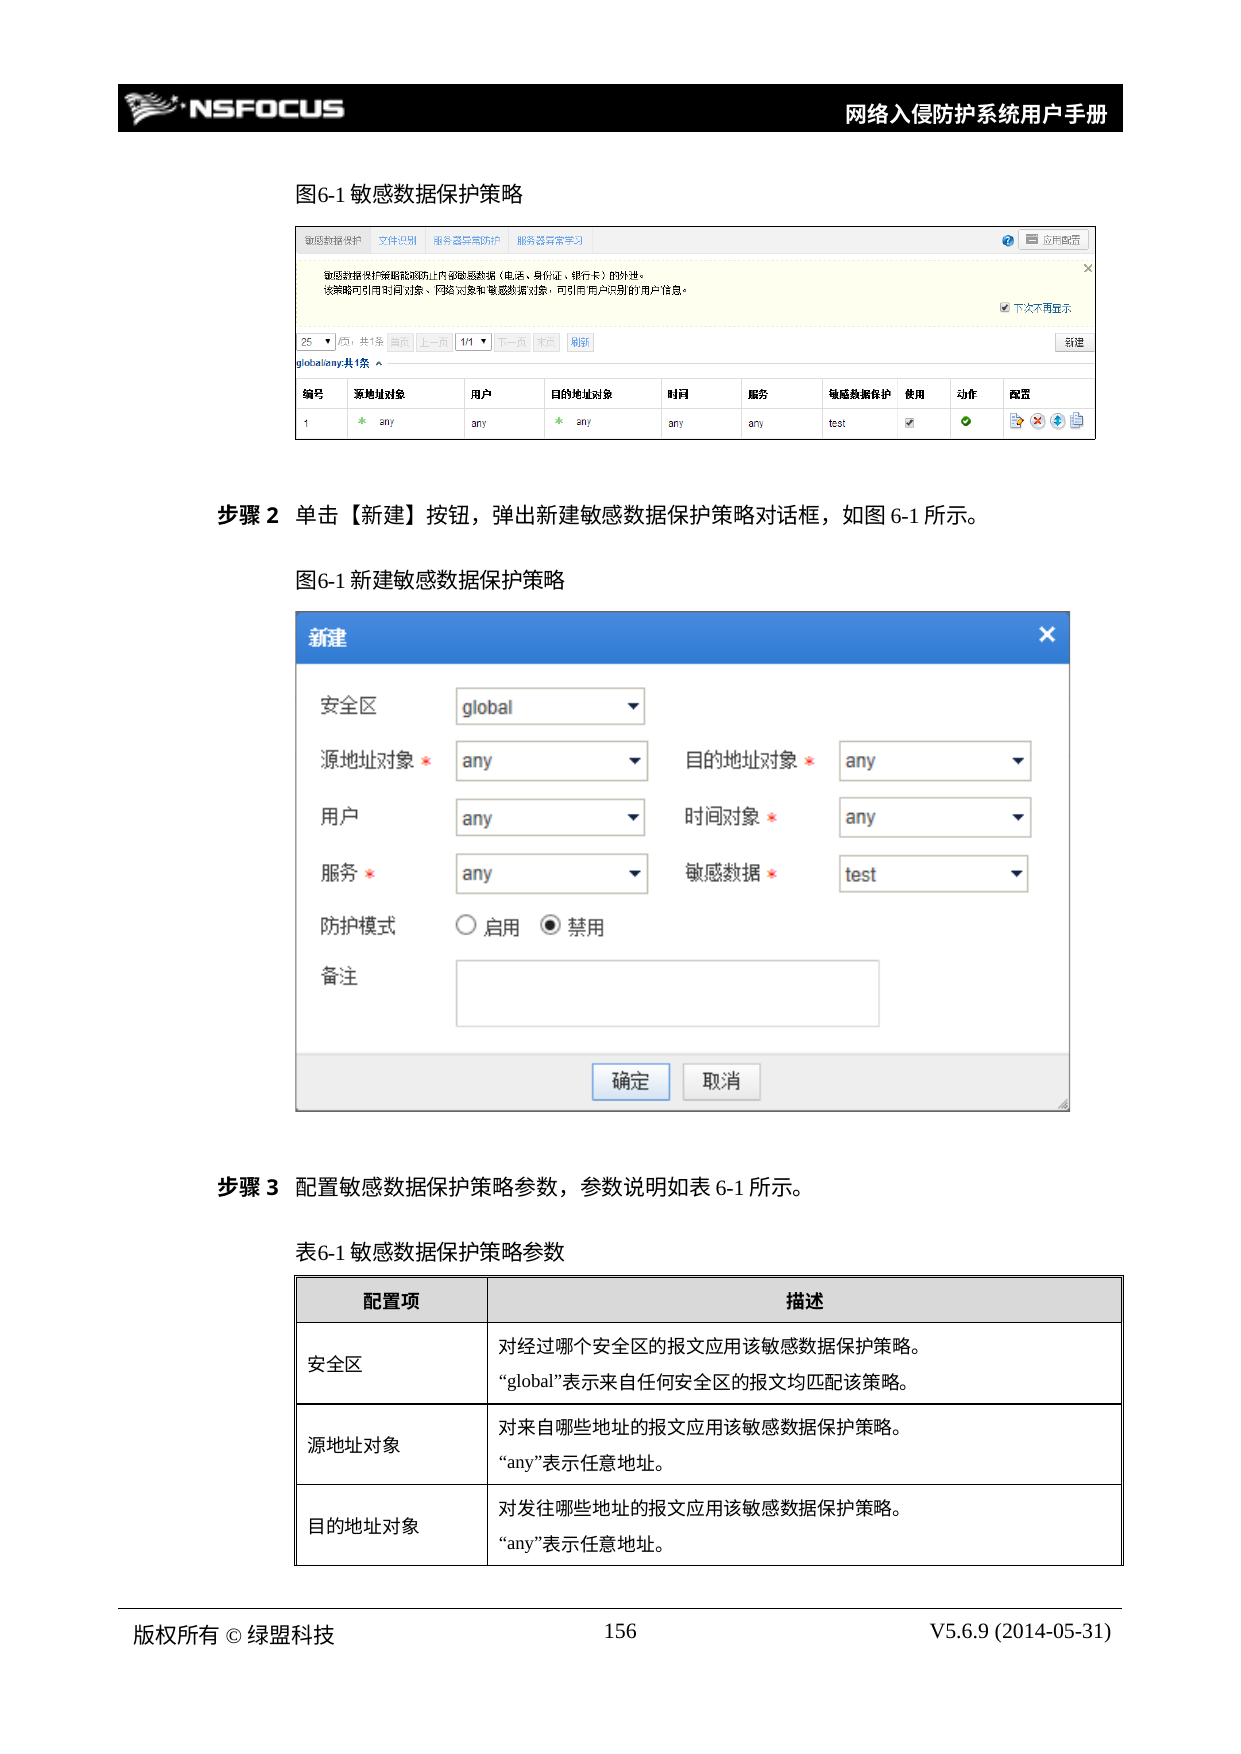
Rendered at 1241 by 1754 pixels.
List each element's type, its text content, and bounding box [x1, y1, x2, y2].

text 敏感数据保护策略 [295, 177, 1122, 209]
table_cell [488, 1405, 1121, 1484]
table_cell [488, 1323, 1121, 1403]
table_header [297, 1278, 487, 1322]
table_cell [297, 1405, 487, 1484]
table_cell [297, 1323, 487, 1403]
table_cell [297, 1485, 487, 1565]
picture [118, 84, 1123, 132]
picture [295, 611, 1071, 1112]
text 敏感数据保护策略参数 [295, 1235, 1122, 1267]
text 新建敏感数据保护策略 [295, 563, 1122, 594]
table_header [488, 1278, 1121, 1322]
picture [296, 227, 1095, 439]
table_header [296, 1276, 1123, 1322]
text 单击【新建】按钮，弹出新建敏感数据保护策略对话框，如图6-11所示。 [279, 498, 1122, 529]
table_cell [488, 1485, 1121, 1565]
text 配置敏感数据保护策略参数，参数说明如表6-3所示。 [279, 1170, 1122, 1202]
